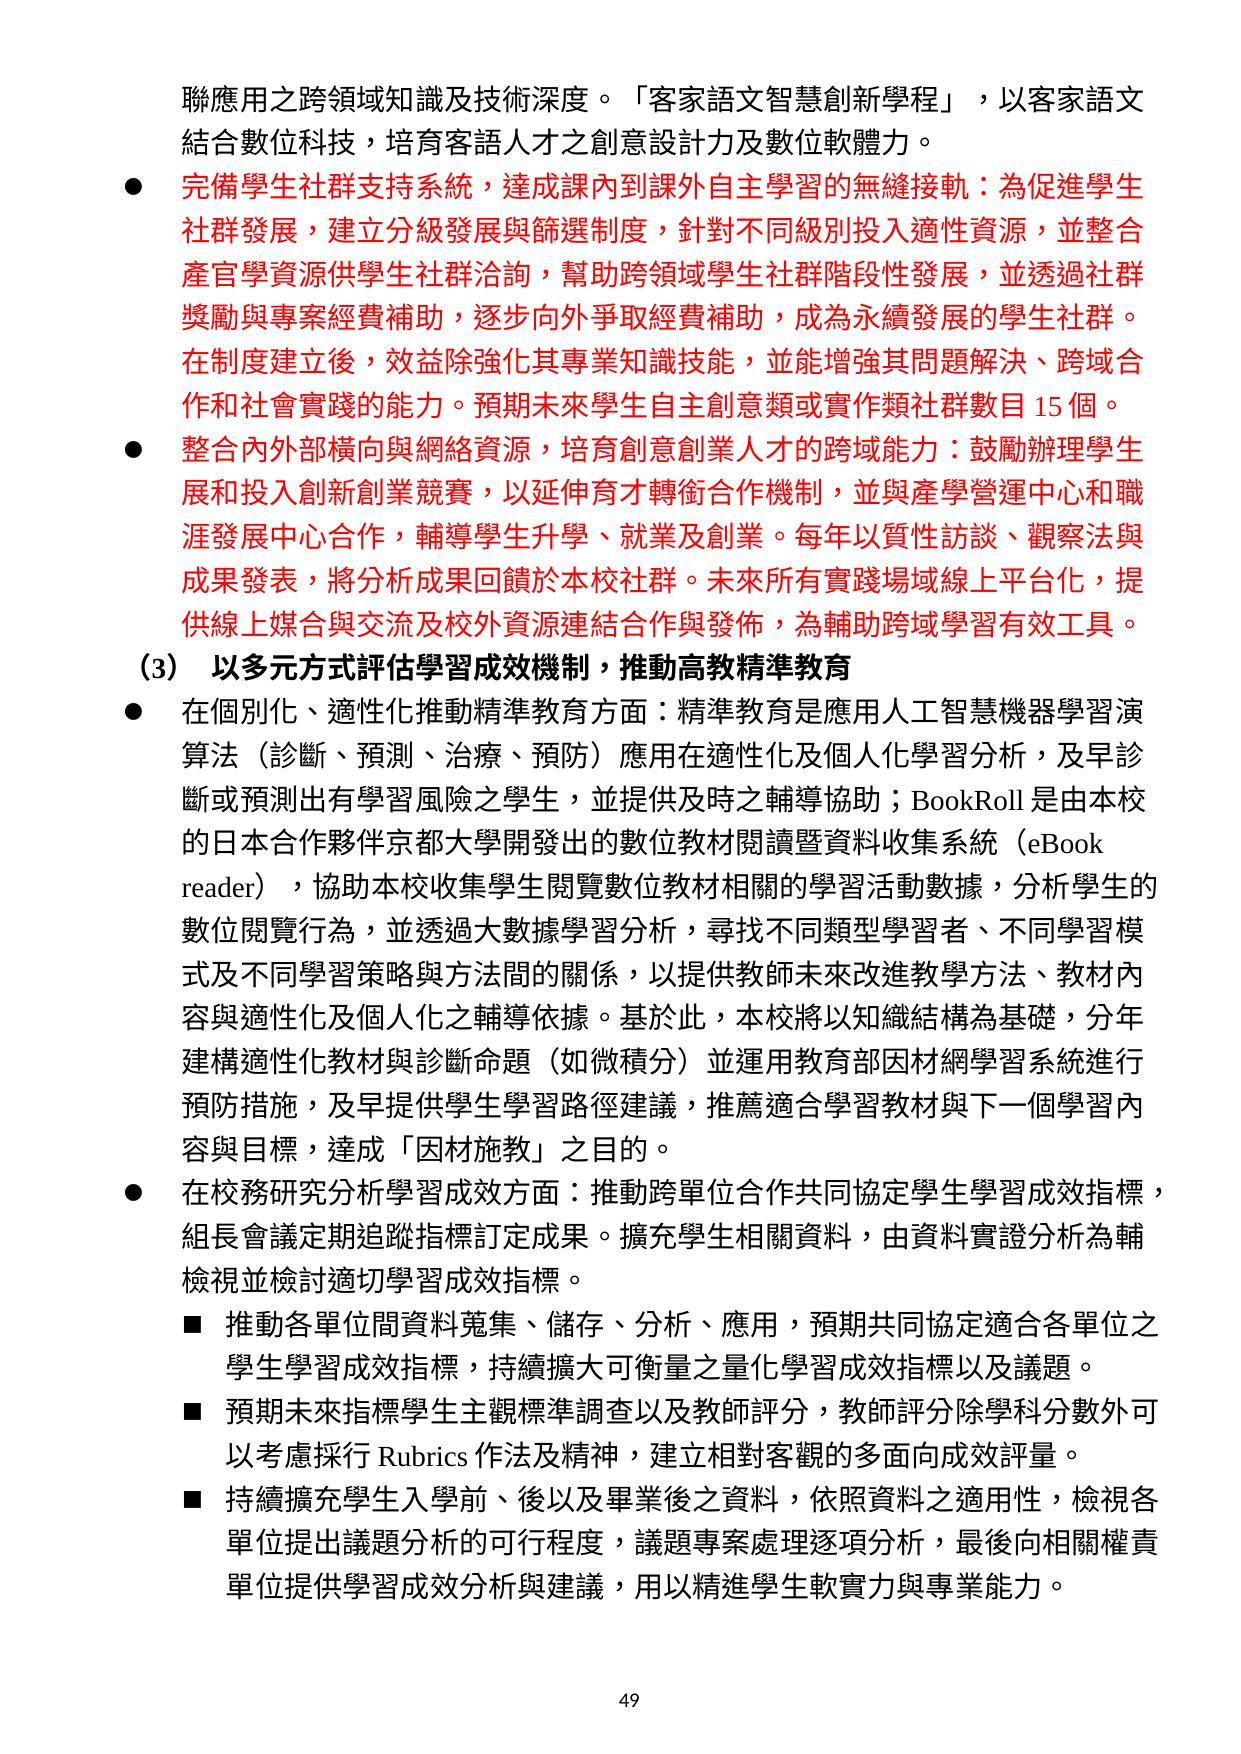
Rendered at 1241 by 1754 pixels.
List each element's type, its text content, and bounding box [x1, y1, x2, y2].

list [122, 75, 1165, 162]
list 完備學生社群支持系統，達成課內到課外自主學習的無縫接軌：為促進學生社群發展，建立分級發展與篩選制度，針對不同級別投入適性資源，並整合產官學資源供學生社群洽詢，幫助跨領域學生社群階段性發展，並透過社群獎勵與專案經費補助，逐步向外爭取經費補助，成為永續發展的學生社群。在制度建立後，效益除強化其專業知識技能，並能增強其問題解決、跨域合作和社會實踐的能力。預期未來學生自主創意類或實作類社群數目15個。 [122, 162, 1165, 425]
list 預期未來指標學生主觀標準調查以及教師評分，教師評分除學科分數外可以考慮採行Rubrics作法及精神，建立相對客觀的多面向成效評量。 [181, 1387, 1165, 1475]
list 在校務研究分析學習成效方面：推動跨單位合作共同協定學生學習成效指標，組長會議定期追蹤指標訂定成果。擴充學生相關資料，由資料實證分析為輔檢視並檢討適切學習成效指標。 [122, 1169, 1165, 1300]
list 整合內外部橫向與網絡資源，培育創意創業人才的跨域能力：鼓勵辦理學生展和投入創新創業競賽，以延伸育才轉銜合作機制，並與產學營運中心和職涯發展中心合作，輔導學生升學、就業及創業。每年以質性訪談、觀察法與成果發表，將分析成果回饋於本校社群。未來所有實踐場域線上平台化，提供線上媒合與交流及校外資源連結合作與發佈，為輔助跨域學習有效工具。 [122, 425, 1165, 644]
list 在個別化、適性化推動精準教育方面：精準教育是應用人工智慧機器學習演算法（診斷、預測、治療、預防）應用在適性化及個人化學習分析，及早診斷或預測出有學習風險之學生，並提供及時之輔導協助；BookRoll是由本校的日本合作夥伴京都大學開發出的數位教材閱讀暨資料收集系統（eBook reader），協助本校收集學生閱覽數位教材相關的學習活動數據，分析學生的數位閱覽行為，並透過大數據學習分析，尋找不同類型學習者、不同學習模式及不同學習策略與方法間的關係，以提供教師未來改進教學方法、教材內容與適性化及個人化之輔導依據。基於此，本校將以知織結構為基礎，分年建構適性化教材與診斷命題（如微積分）並運用教育部因材網學習系統進行預防措施，及早提供學生學習路徑建議，推薦適合學習教材與下一個學習內容與目標，達成「因材施教」之目的。 [122, 687, 1165, 1169]
list 持續擴充學生入學前、後以及畢業後之資料，依照資料之適用性，檢視各單位提出議題分析的可行程度，議題專案處理逐項分析，最後向相關權責單位提供學習成效分析與建議，用以精進學生軟實力與專業能力。 [181, 1475, 1165, 1606]
list 推動各單位間資料蒐集、儲存、分析、應用，預期共同協定適合各單位之學生學習成效指標，持續擴大可衡量之量化學習成效指標以及議題。 [181, 1300, 1165, 1387]
list 以多元方式評估學習成效機制，推動高教精準教育 [122, 644, 1165, 687]
